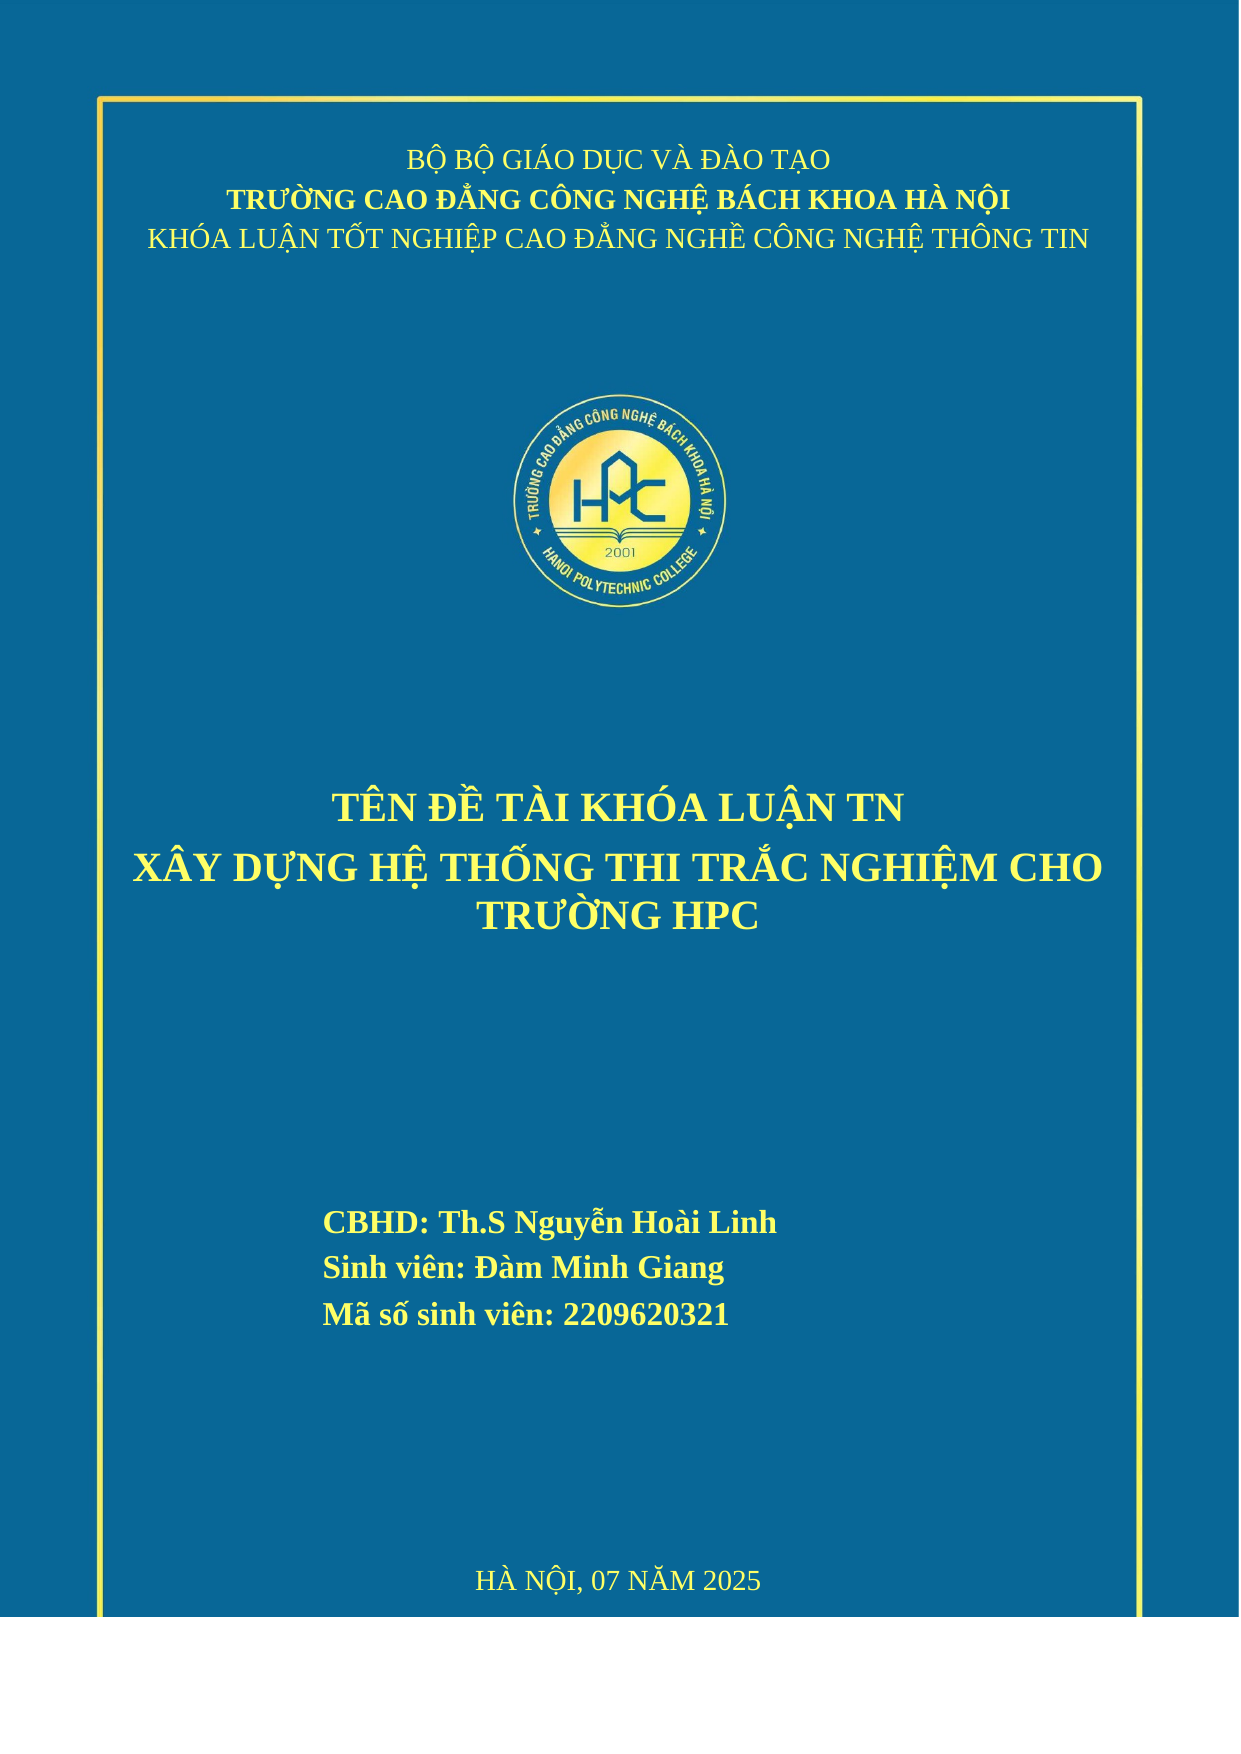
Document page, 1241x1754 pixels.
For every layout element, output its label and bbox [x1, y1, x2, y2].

picture [511, 393, 727, 608]
picture [95, 93, 1144, 1617]
